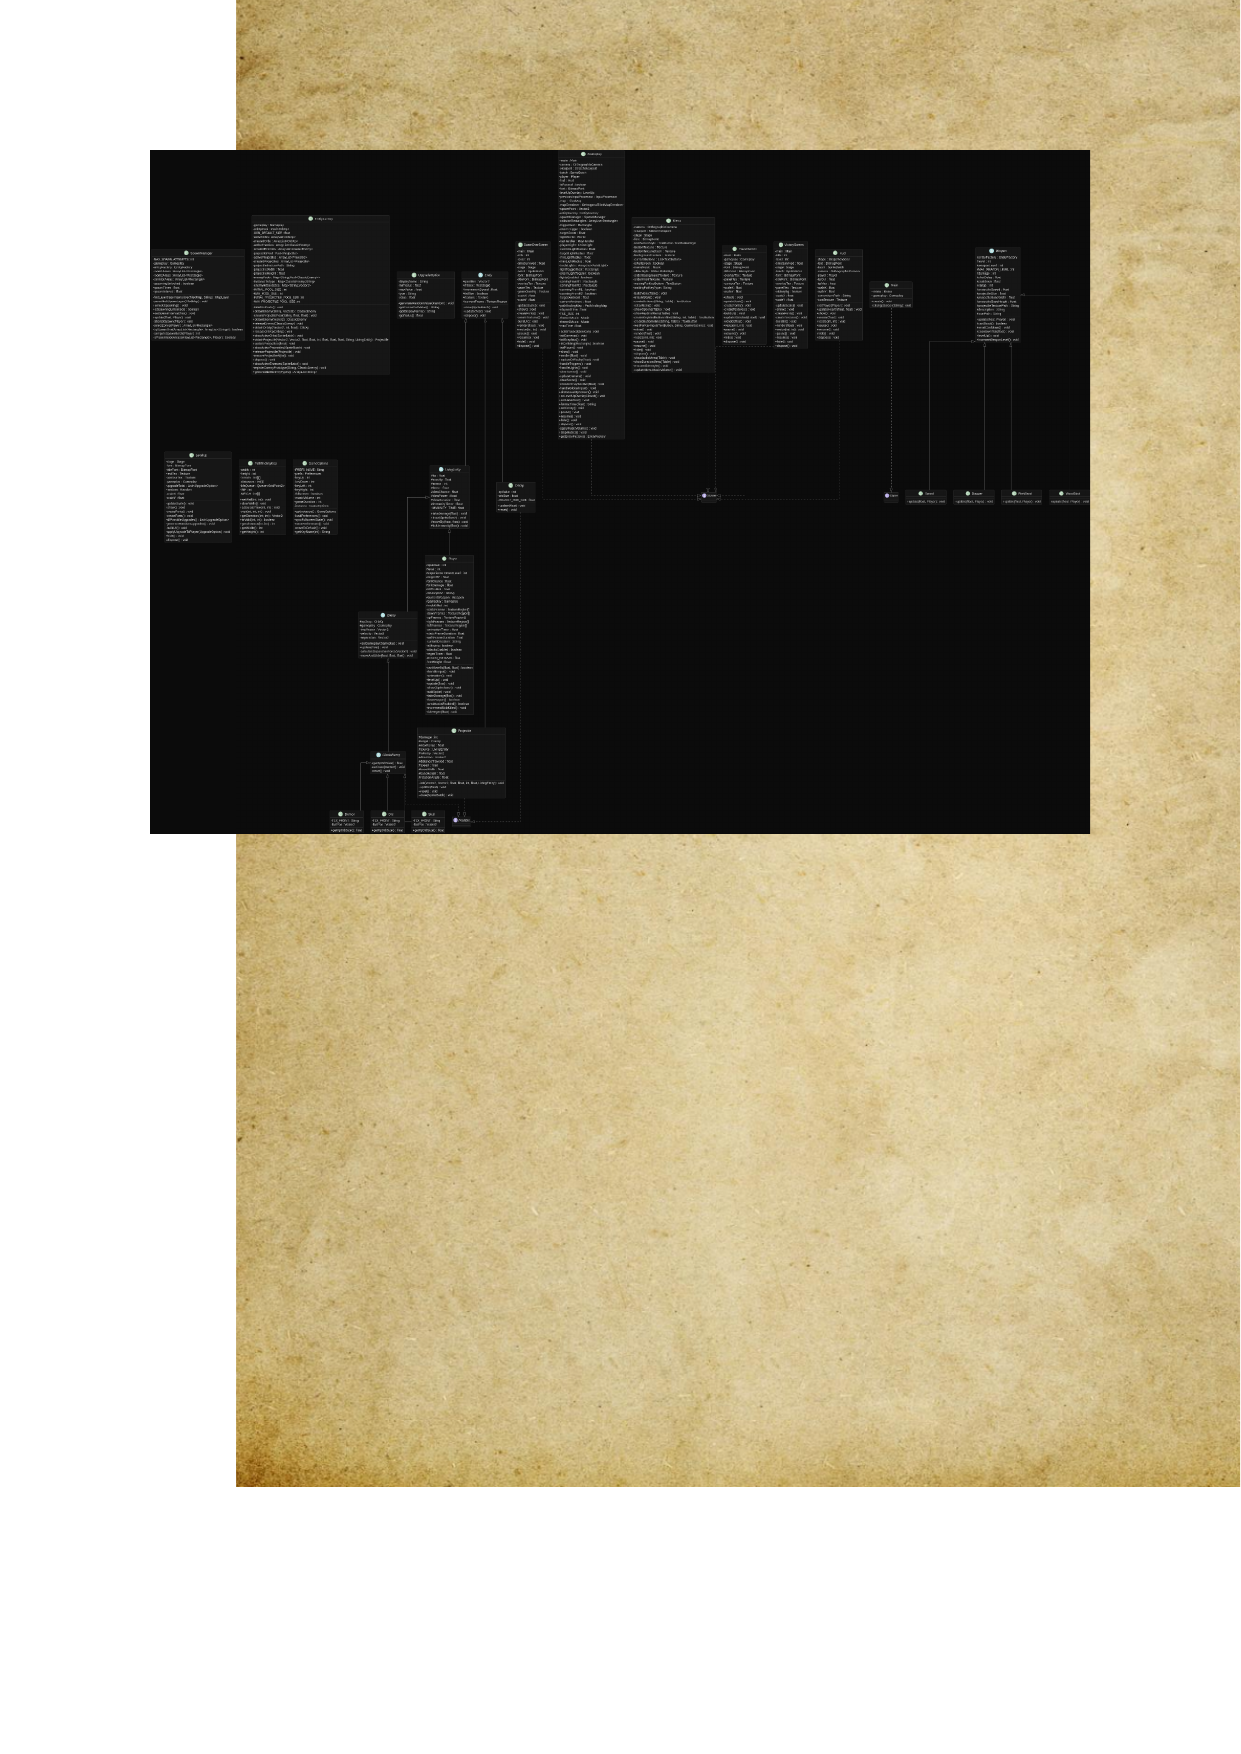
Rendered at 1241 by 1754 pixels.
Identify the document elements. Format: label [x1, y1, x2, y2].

picture [150, 0, 1241, 1485]
